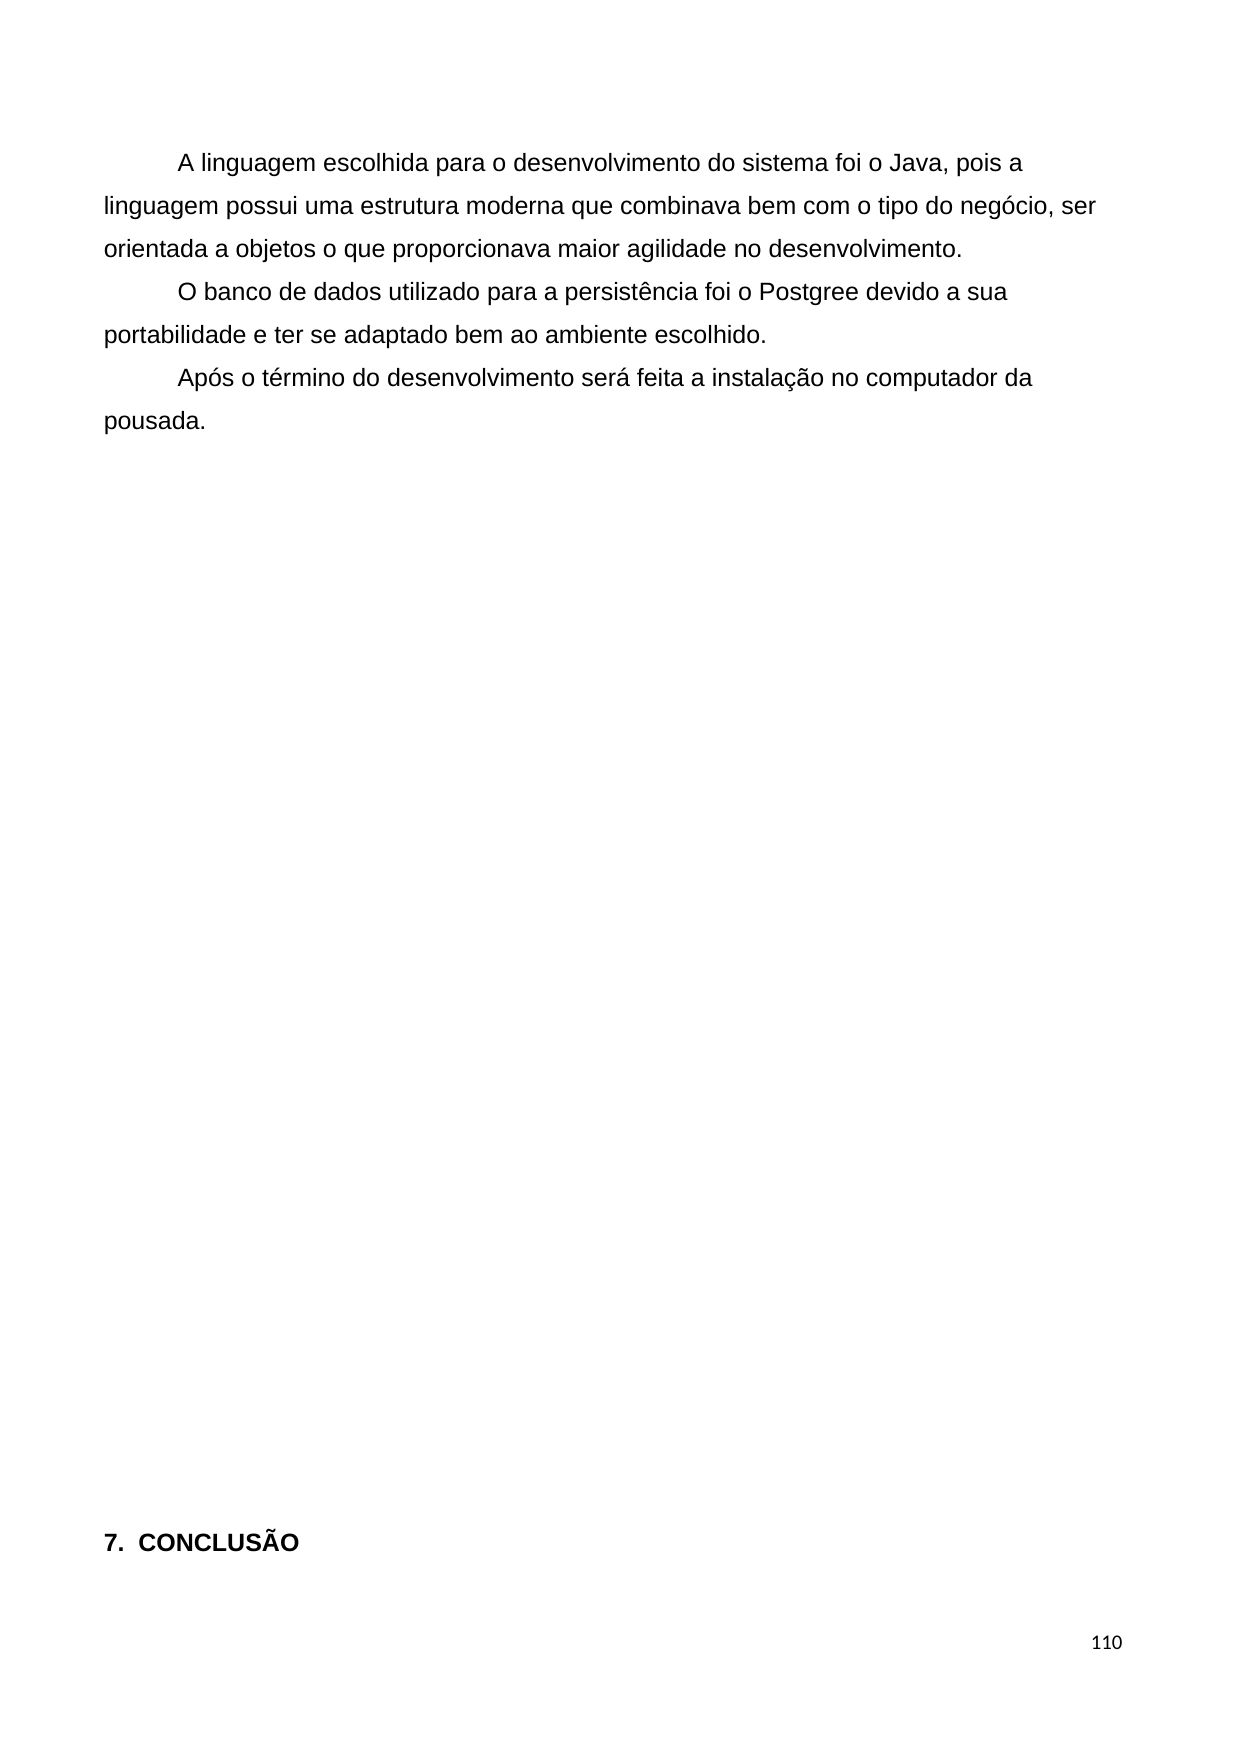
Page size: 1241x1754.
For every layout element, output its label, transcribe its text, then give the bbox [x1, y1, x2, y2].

text O banco de dados utilizado para a persistência foi o Postgree devido a sua portabilidade e ter se adaptado bem ao ambiente escolhido. [103, 277, 1122, 349]
text 7. CONCLUSÃO [103, 1528, 1122, 1556]
text Após o término do desenvolvimento será feita a instalação no computador da pousada. [103, 363, 1122, 435]
text A linguagem escolhida para o desenvolvimento do sistema foi o Java, pois a linguagem possui uma estrutura moderna que combinava bem com o tipo do negócio, ser orientada a objetos o que proporcionava maior agilidade no desenvolvimento. [103, 148, 1122, 263]
